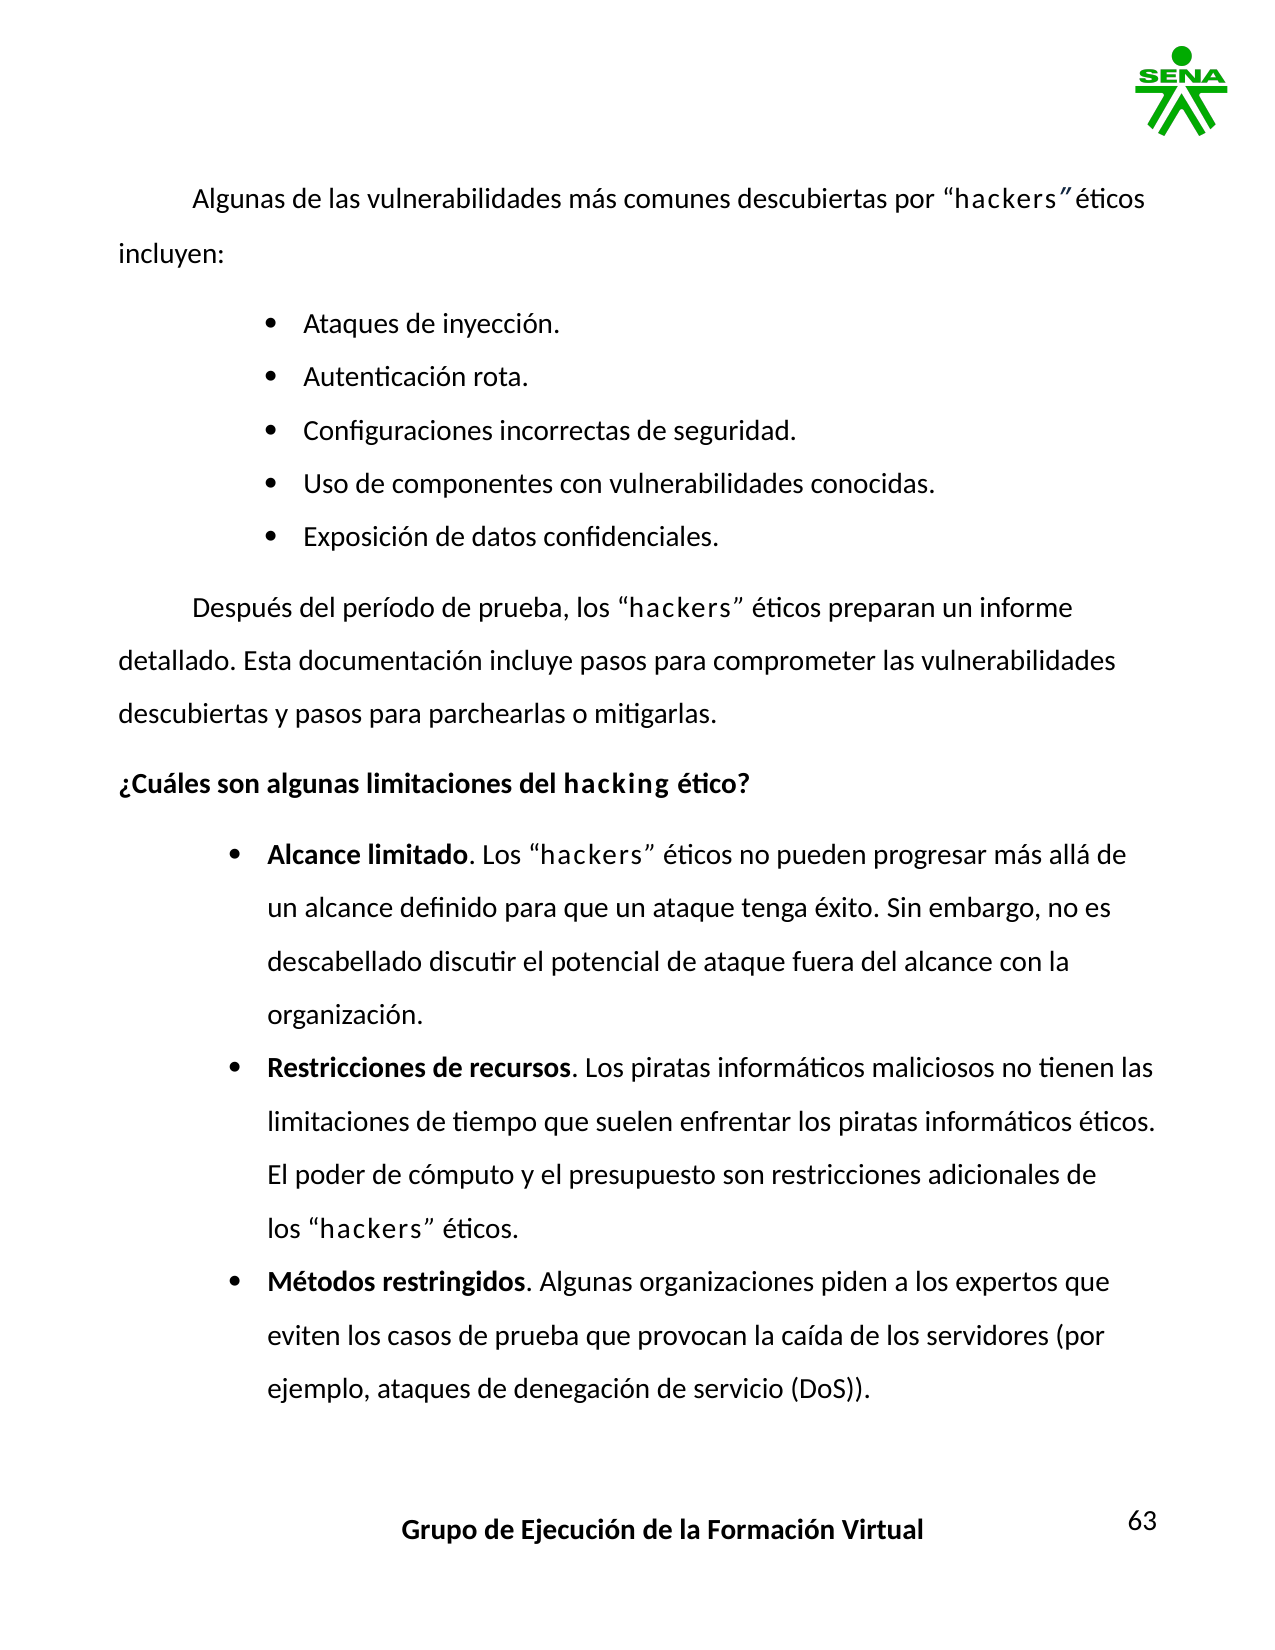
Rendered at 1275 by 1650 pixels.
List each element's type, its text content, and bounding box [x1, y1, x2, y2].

list Ataques de inyección. [266, 305, 1157, 340]
list Exposición de datos confidenciales. [266, 518, 1157, 554]
list Alcance limitado. Los “hackers” éticos no pueden progresar más allá de un alcance definido para que un ataque tenga éxito. Sin embargo, no es descabellado discutir el potencial de ataque fuera del alcance con la organización. [229, 836, 1157, 1032]
text Después del período de prueba, los “hackers” éticos preparan un informe detallado. Esta documentación incluye pasos para comprometer las vulnerabilidades descubiertas y pasos para parchearlas o mitigarlas. [118, 589, 1157, 731]
text ¿Cuáles son algunas limitaciones del hacking ético? [118, 766, 1157, 801]
picture [1135, 46, 1228, 136]
list Autenticación rota. [266, 358, 1157, 394]
list Métodos restringidos. Algunas organizaciones piden a los expertos que eviten los casos de prueba que provocan la caída de los servidores (por ejemplo, ataques de denegación de servicio (DoS)). [229, 1263, 1157, 1406]
list Configuraciones incorrectas de seguridad. [266, 412, 1157, 447]
list Restricciones de recursos. Los piratas informáticos maliciosos no tienen las limitaciones de tiempo que suelen enfrentar los piratas informáticos éticos. El poder de cómputo y el presupuesto son restricciones adicionales de los “hackers” éticos. [229, 1049, 1157, 1245]
text Algunas de las vulnerabilidades más comunes descubiertas por “hackers” éticos incluyen: [118, 177, 1157, 270]
list Uso de componentes con vulnerabilidades conocidas. [266, 465, 1157, 501]
